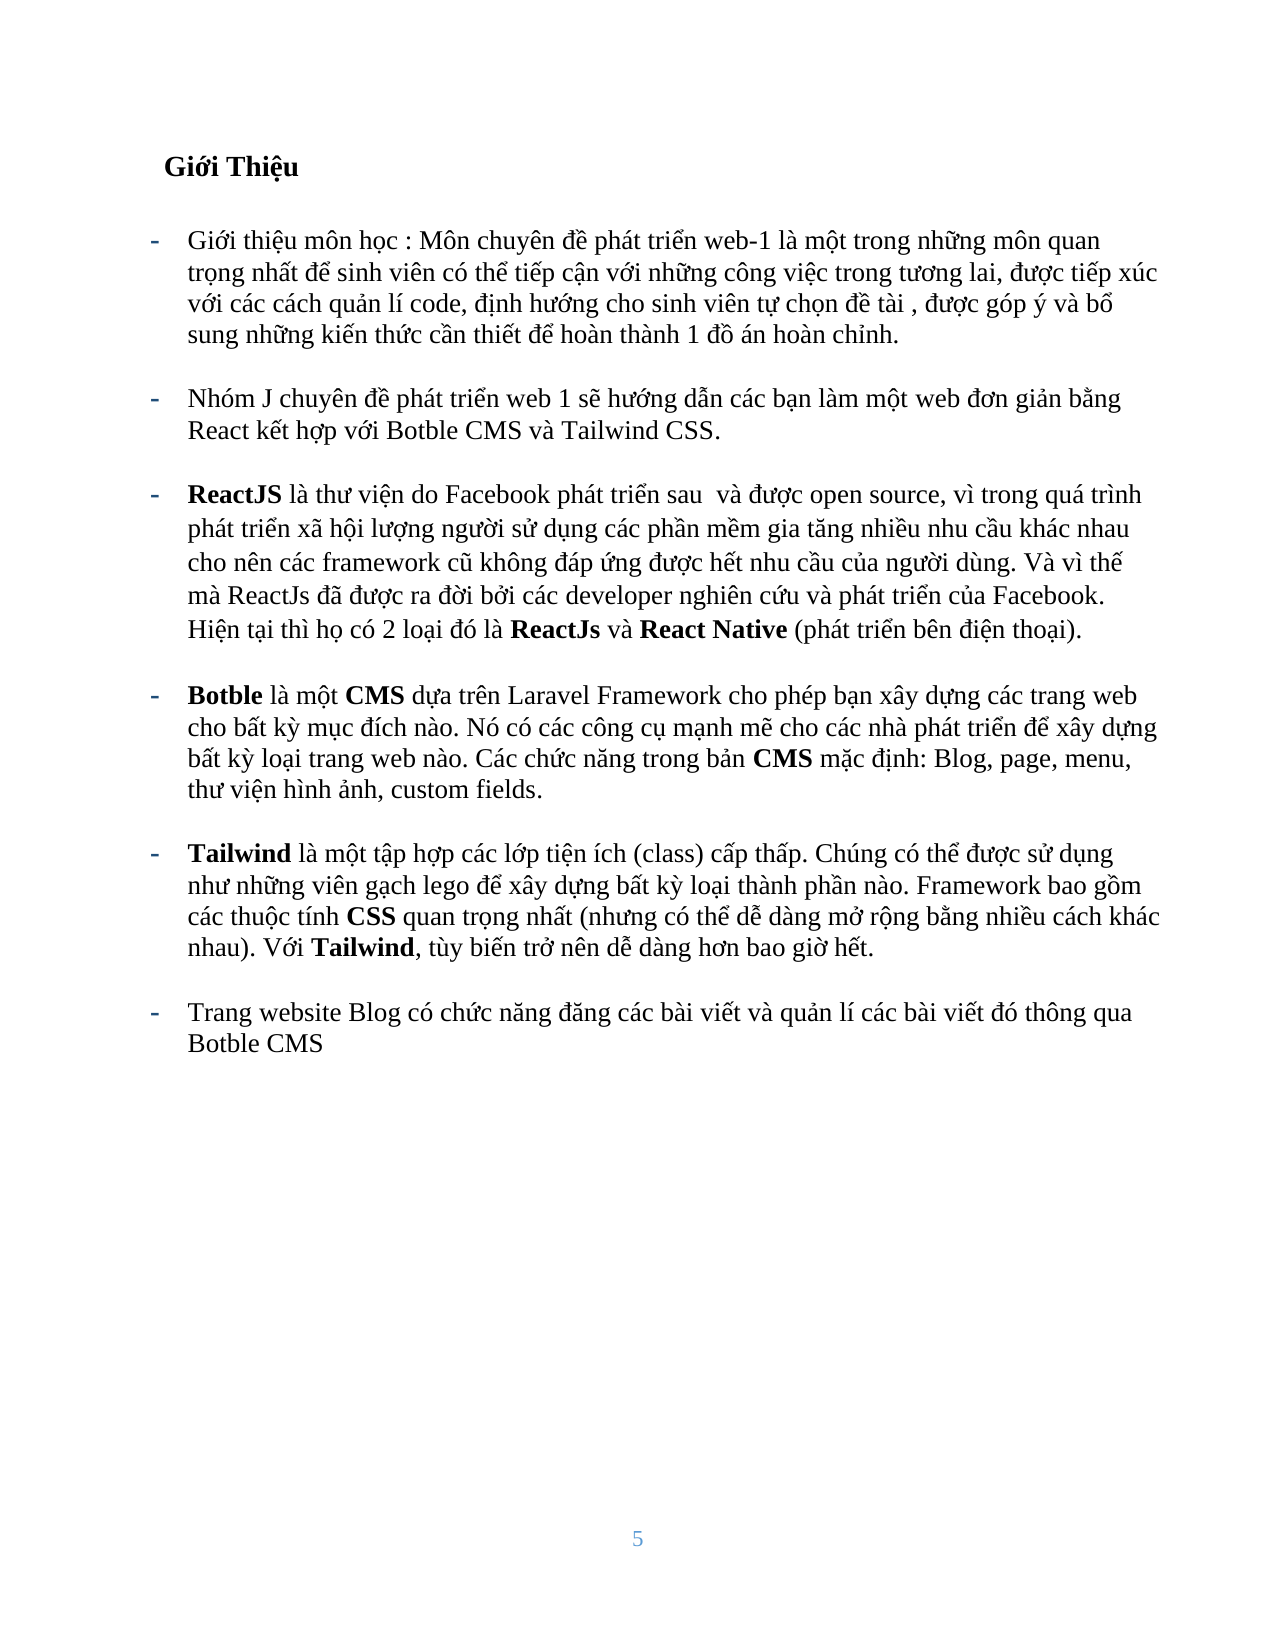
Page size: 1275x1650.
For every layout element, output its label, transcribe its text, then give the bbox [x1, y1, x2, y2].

list Tailwind là một tập hợp các lớp tiện ích (class) cấp thấp. Chúng có thể được sử dụng như những viên gạch lego để xây dựng bất kỳ loại thành phần nào. Framework bao gồm các thuộc tính CSS quan trọng nhất (nhưng có thể dễ dàng mở rộng bằng nhiều cách khác nhau). Với Tailwind, tùy biến trở nên dễ dàng hơn bao giờ hết. [150, 836, 1162, 962]
list Trang website Blog có chức năng đăng các bài viết và quản lí các bài viết đó thông qua Botble CMS [150, 994, 1162, 1058]
subtitle Giới Thiệu [164, 150, 1162, 183]
list Nhóm J chuyên đề phát triển web 1 sẽ hướng dẫn các bạn làm một web đơn giản bằng React kết hợp với Botble CMS và Tailwind CSS. [150, 380, 1162, 445]
list Giới thiệu môn học : Môn chuyên đề phát triển web-1 là một trong những môn quan trọng nhất để sinh viên có thể tiếp cận với những công việc trong tương lai, được tiếp xúc với các cách quản lí code, định hướng cho sinh viên tự chọn đề tài , được góp ý và bổ sung những kiến thức cần thiết để hoàn thành 1 đồ án hoàn chỉnh. [150, 222, 1162, 349]
list ReactJS là thư viện do Facebook phát triển sau và được open source, vì trong quá trình phát triển xã hội lượng người sử dụng các phần mềm gia tăng nhiều nhu cầu khác nhau cho nên các framework cũ không đáp ứng được hết nhu cầu của người dùng. Và vì thế mà ReactJs đã được ra đời bởi các developer nghiên cứu và phát triển của Facebook. Hiện tại thì họ có 2 loại đó là ReactJs và React Native (phát triển bên điện thoại). [150, 476, 1162, 644]
list Botble là một CMS dựa trên Laravel Framework cho phép bạn xây dựng các trang web cho bất kỳ mục đích nào. Nó có các công cụ mạnh mẽ cho các nhà phát triển để xây dựng bất kỳ loại trang web nào. Các chức năng trong bản CMS mặc định: Blog, page, menu, thư viện hình ảnh, custom fields. [150, 677, 1162, 804]
